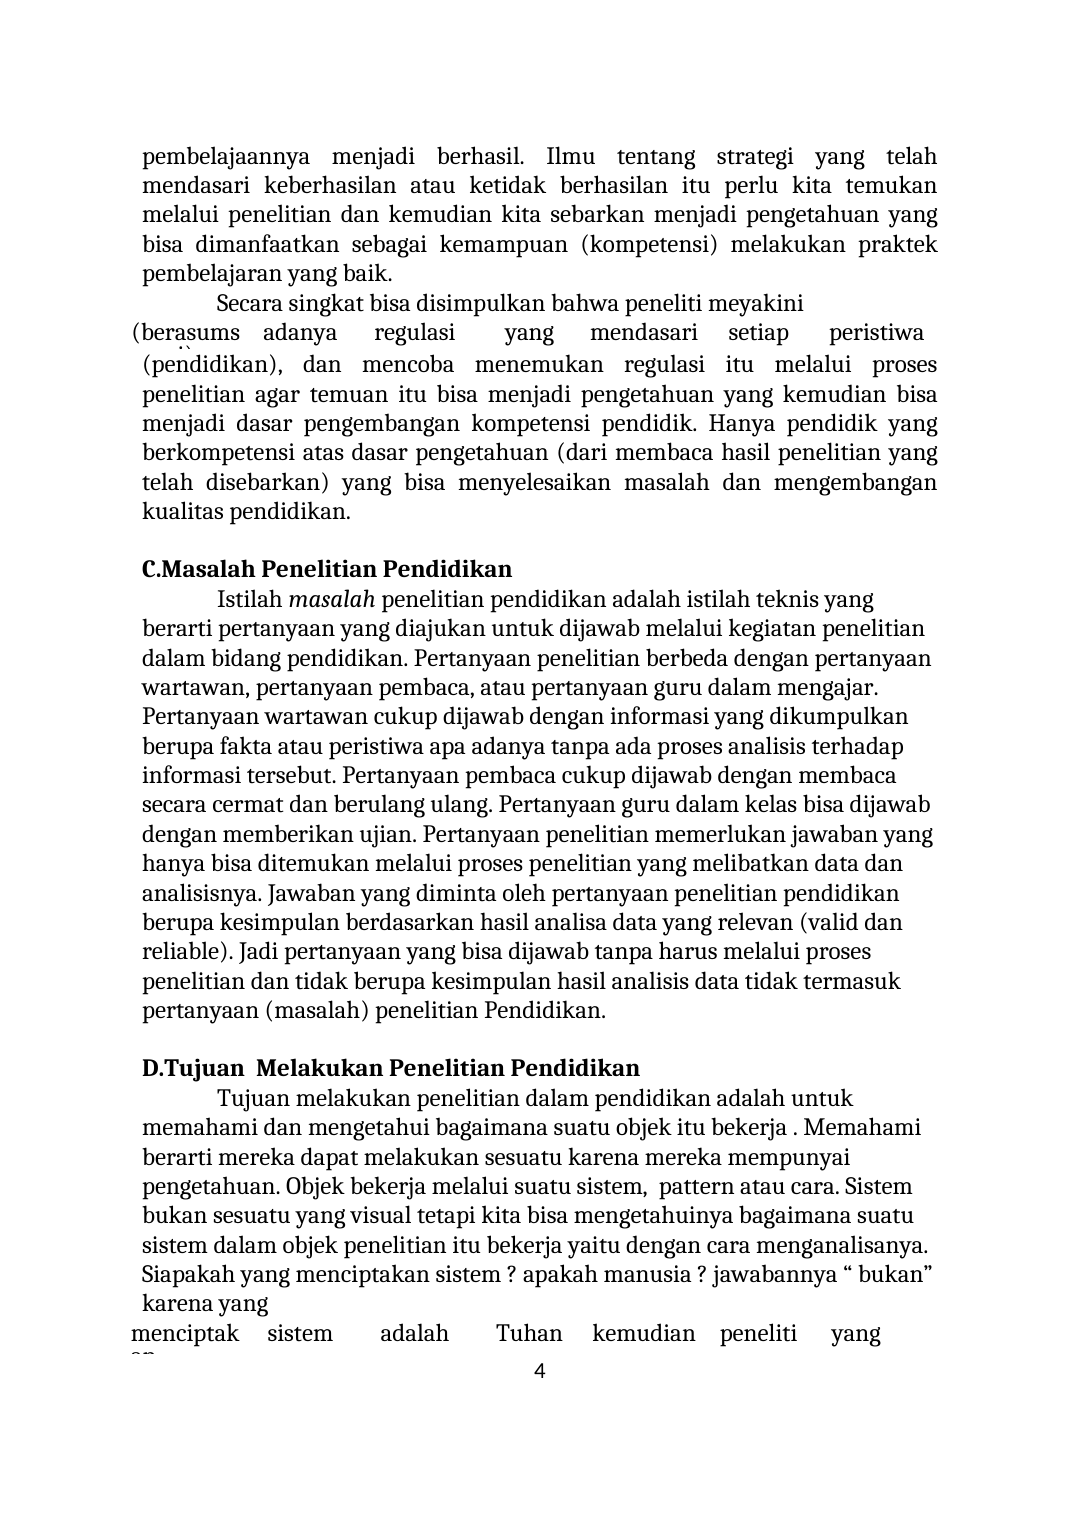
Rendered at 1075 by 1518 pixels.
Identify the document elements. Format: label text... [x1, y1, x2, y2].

table_header menciptakan [128, 1320, 243, 1353]
text (pendidikan), dan mencoba menemukan regulasi itu melalui proses penelitian agar temuan itu bisa menjadi pengetahuan yang kemudian bisa menjadi dasar pengembangan kompetensi pendidik. Hanya pendidik yang berkompetensi atas dasar pengetahuan (dari membaca hasil penelitian yang telah disebarkan) yang bisa menyelesaikan masalah dan mengembangan kualitas pendidikan. [142, 350, 938, 525]
text C.Masalah Penelitian Pendidikan Istilah masalah penelitian pendidikan adalah istilah teknis yang berarti pertanyaan yang diajukan untuk dijawab melalui kegiatan penelitian dalam bidang pendidikan. Pertanyaan penelitian berbeda dengan pertanyaan wartawan, pertanyaan pembaca, atau pertanyaan guru dalam mengajar. Pertanyaan wartawan cukup dijawab dengan informasi yang dikumpulkan berupa fakta atau peristiwa apa adanya tanpa ada proses analisis terhadap informasi tersebut. Pertanyaan pembaca cukup dijawab dengan membaca secara cermat dan berulang ulang. Pertanyaan guru dalam kelas bisa dijawab dengan memberikan ujian. Pertanyaan penelitian memerlukan jawaban yang hanya bisa ditemukan melalui proses penelitian yang melibatkan data dan analisisnya. Jawaban yang diminta oleh pertanyaan penelitian pendidikan berupa kesimpulan berdasarkan hasil analisa data yang relevan (valid dan reliable). Jadi pertanyaan yang bisa dijawab tanpa harus melalui proses penelitian dan tidak berupa kesimpulan hasil analisis data tidak termasuk pertanyaan (masalah) penelitian Pendidikan. [142, 554, 941, 1024]
text Secara singkat bisa disimpulkan bahwa peneliti meyakini [217, 292, 941, 317]
table_header peneliti [701, 1320, 816, 1353]
table_header kemudian [587, 1320, 701, 1353]
table_header adanya [243, 319, 357, 348]
table_header sistem [243, 1320, 357, 1353]
text 4 [139, 1360, 941, 1383]
table_header yang [472, 319, 587, 348]
table_header regulasi [358, 319, 472, 348]
table_header yang [816, 1320, 930, 1353]
table_header Tuhan [472, 1320, 587, 1353]
text D.Tujuan Melakukan Penelitian Pendidikan Tujuan melakukan penelitian dalam pendidikan adalah untuk memahami dan mengetahui bagaimana suatu objek itu bekerja . Memahami berarti mereka dapat melakukan sesuatu karena mereka mempunyai pengetahuan. Objek bekerja melalui suatu sistem, pattern atau cara. Sistem bukan sesuatu yang visual tetapi kita bisa mengetahuinya bagaimana suatu sistem dalam objek penelitian itu bekerja yaitu dengan cara menganalisanya. Siapakah yang menciptakan sistem ? apakah manusia ? jawabannya “ bukan” karena yang [142, 1053, 941, 1318]
table_header setiap [701, 319, 816, 348]
table_header adalah [358, 1320, 472, 1353]
text pembelajaannya menjadi berhasil. Ilmu tentang strategi yang telah mendasari keberhasilan atau ketidak berhasilan itu perlu kita temukan melalui penelitian dan kemudian kita sebarkan menjadi pengetahuan yang bisa dimanfaatkan sebagai kemampuan (kompetensi) melakukan praktek pembelajaran yang baik. [142, 142, 938, 287]
table_header (berasumsi) [128, 319, 243, 348]
table_header peristiwa [816, 319, 930, 348]
table_header mendasari [587, 319, 701, 348]
